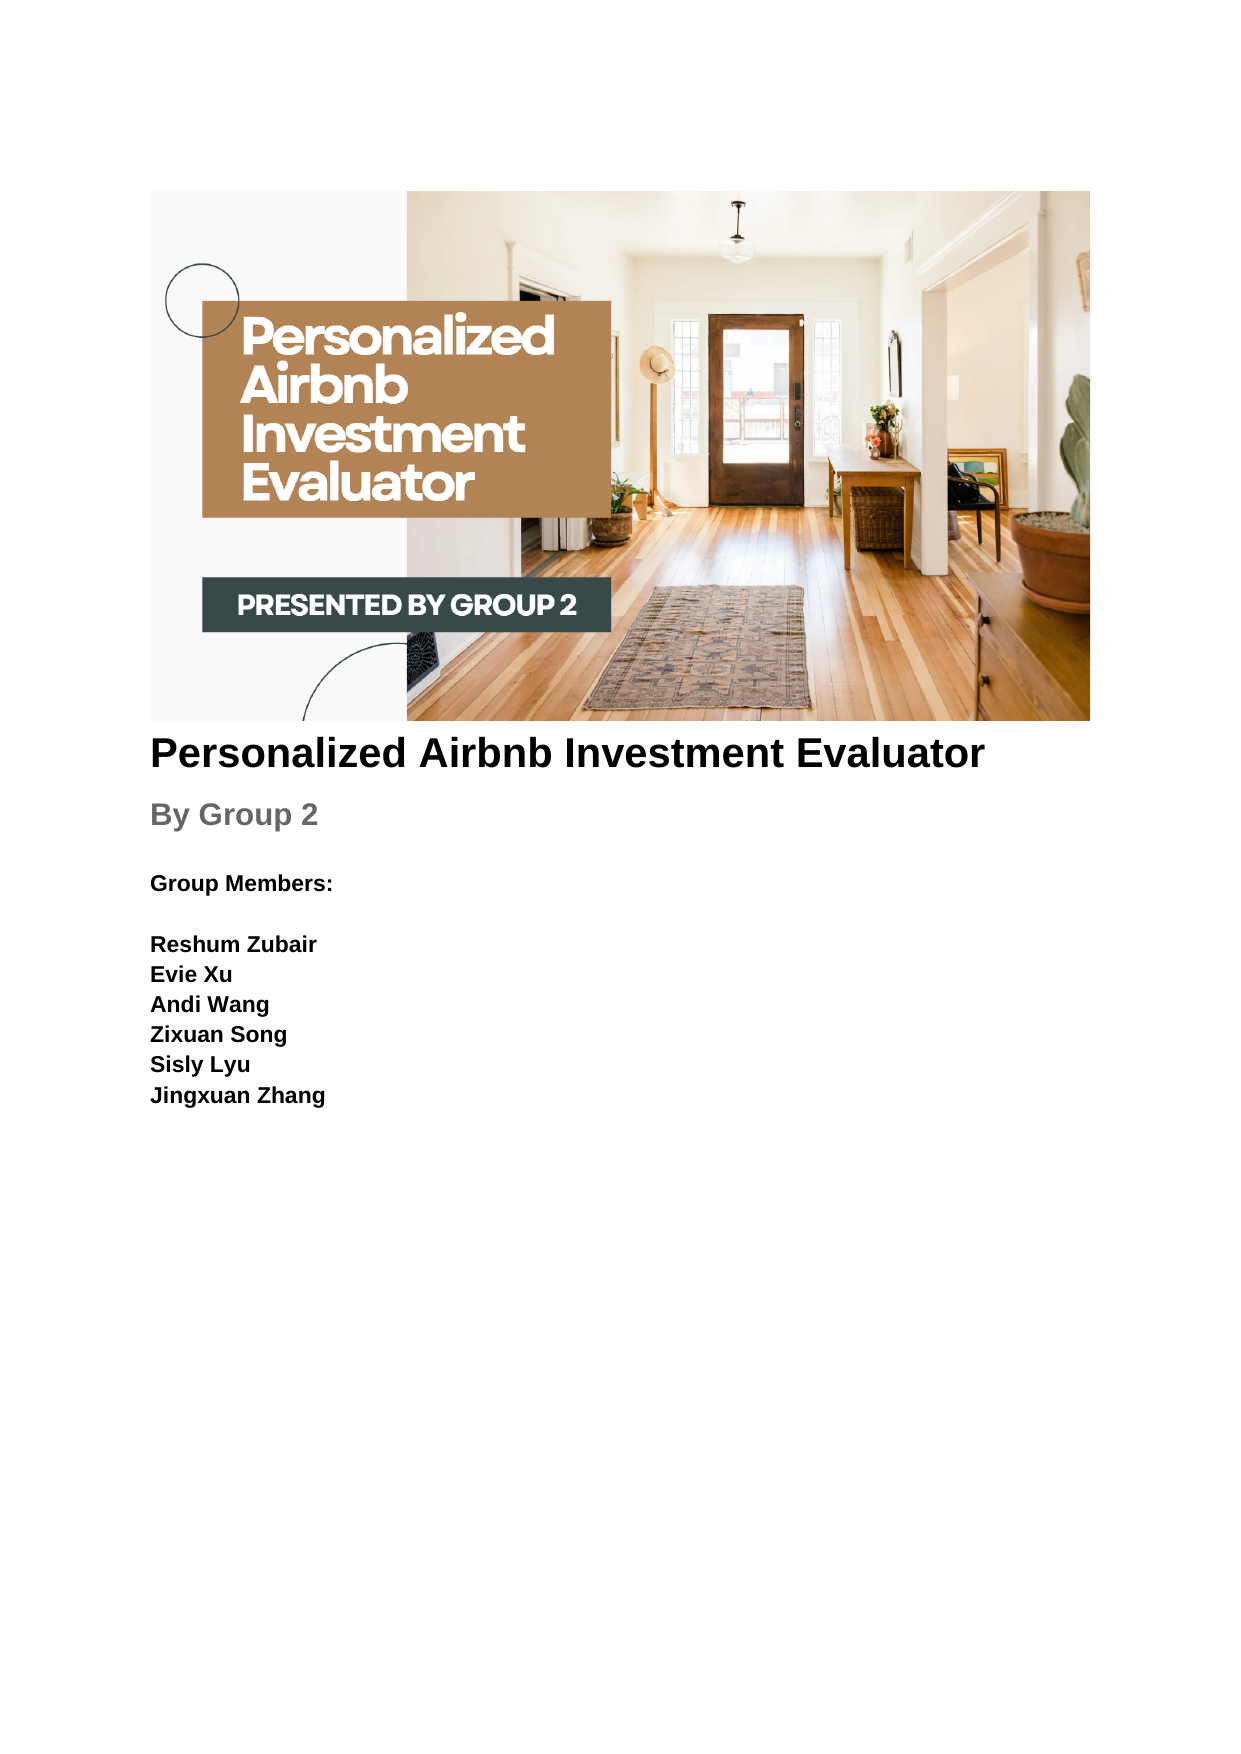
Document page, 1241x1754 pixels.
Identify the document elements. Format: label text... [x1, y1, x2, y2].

text Zixuan Song [150, 1021, 1090, 1048]
text Sisly Lyu [150, 1051, 1090, 1078]
text Evie Xu [150, 961, 1090, 987]
text Group Members: [150, 870, 1090, 897]
subtitle By Group 2 [150, 796, 1090, 832]
text Jingxuan Zhang [150, 1082, 1090, 1108]
picture [150, 191, 1091, 721]
text Andi Wang [150, 991, 1090, 1017]
subtitle Personalized Airbnb Investment Evaluator [150, 721, 1090, 776]
text Reshum Zubair [150, 931, 1090, 957]
